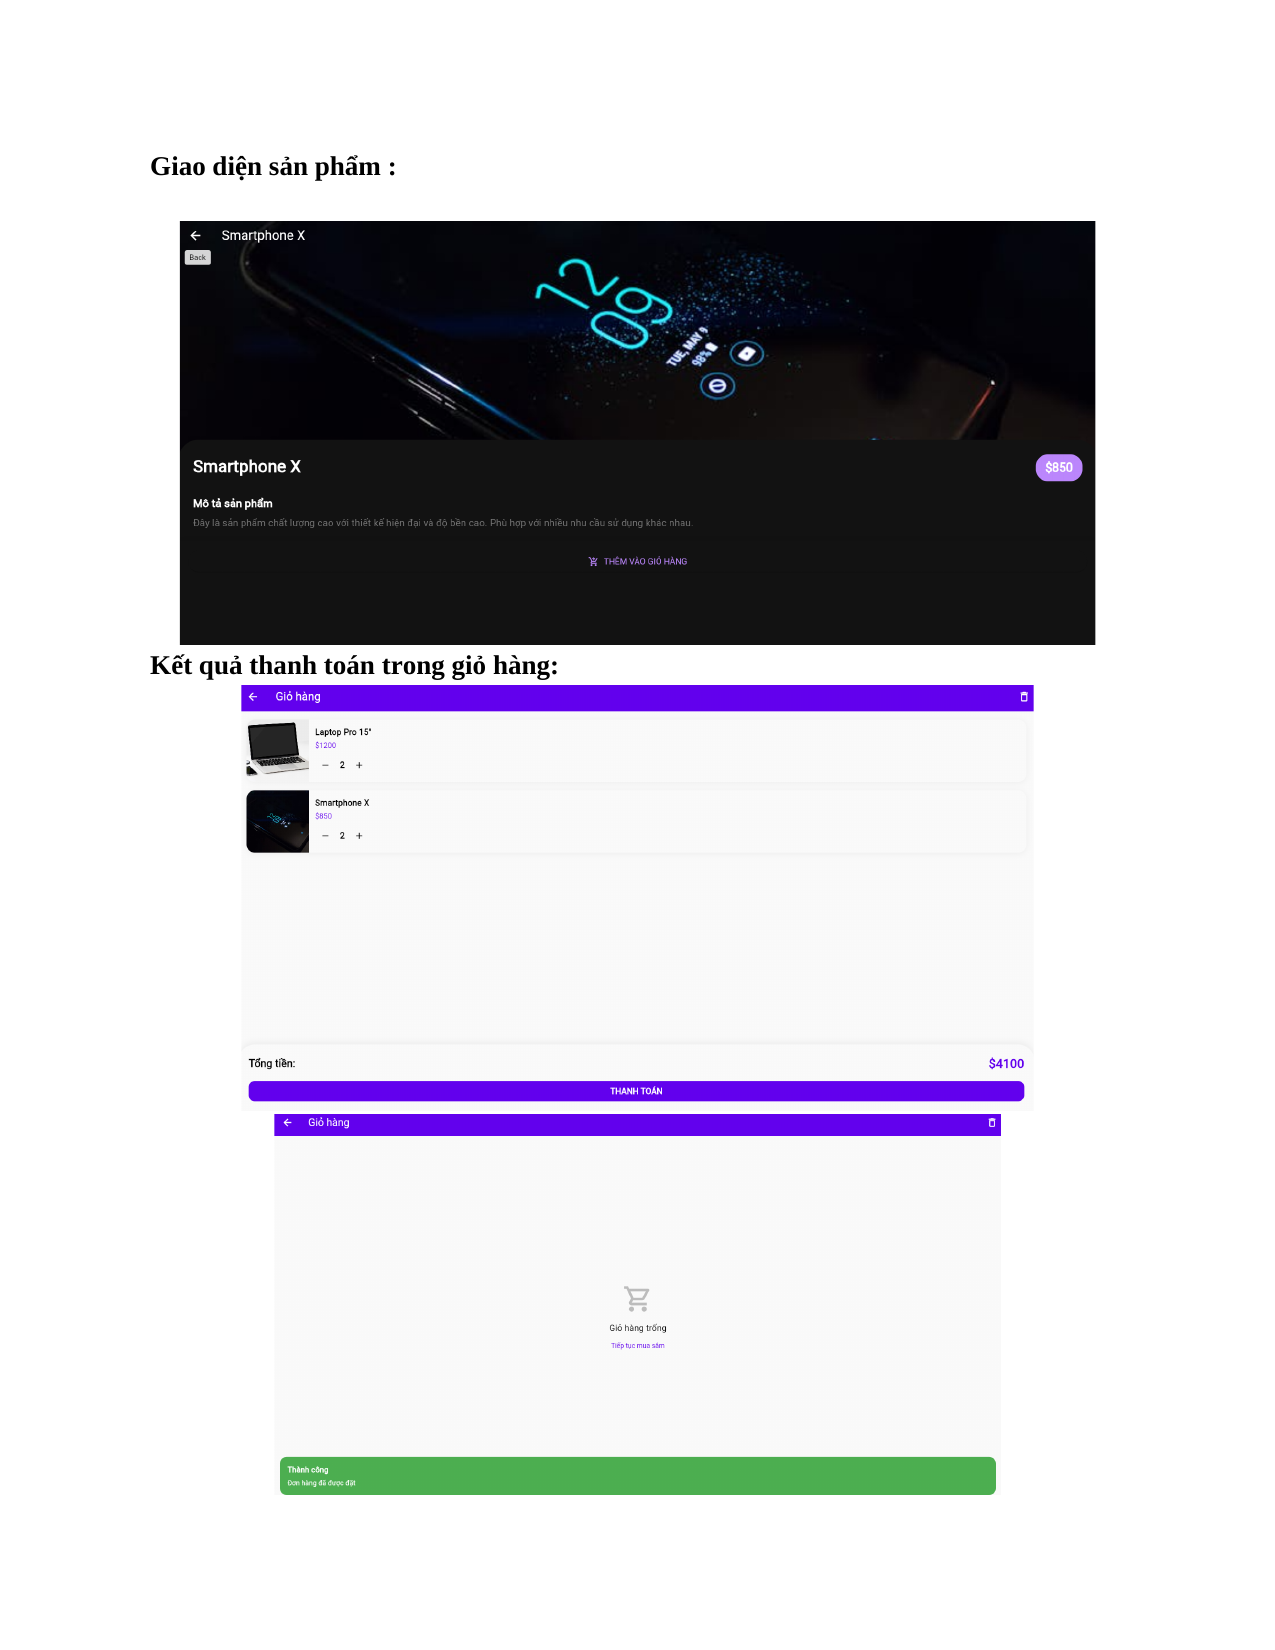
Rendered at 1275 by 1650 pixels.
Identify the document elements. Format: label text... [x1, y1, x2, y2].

picture [241, 685, 1034, 1111]
picture [179, 221, 1096, 645]
list Giao diện sản phẩm : [150, 150, 1125, 181]
picture [274, 1114, 1001, 1495]
list Kết quả thanh toán trong giỏ hàng: [150, 649, 1125, 680]
